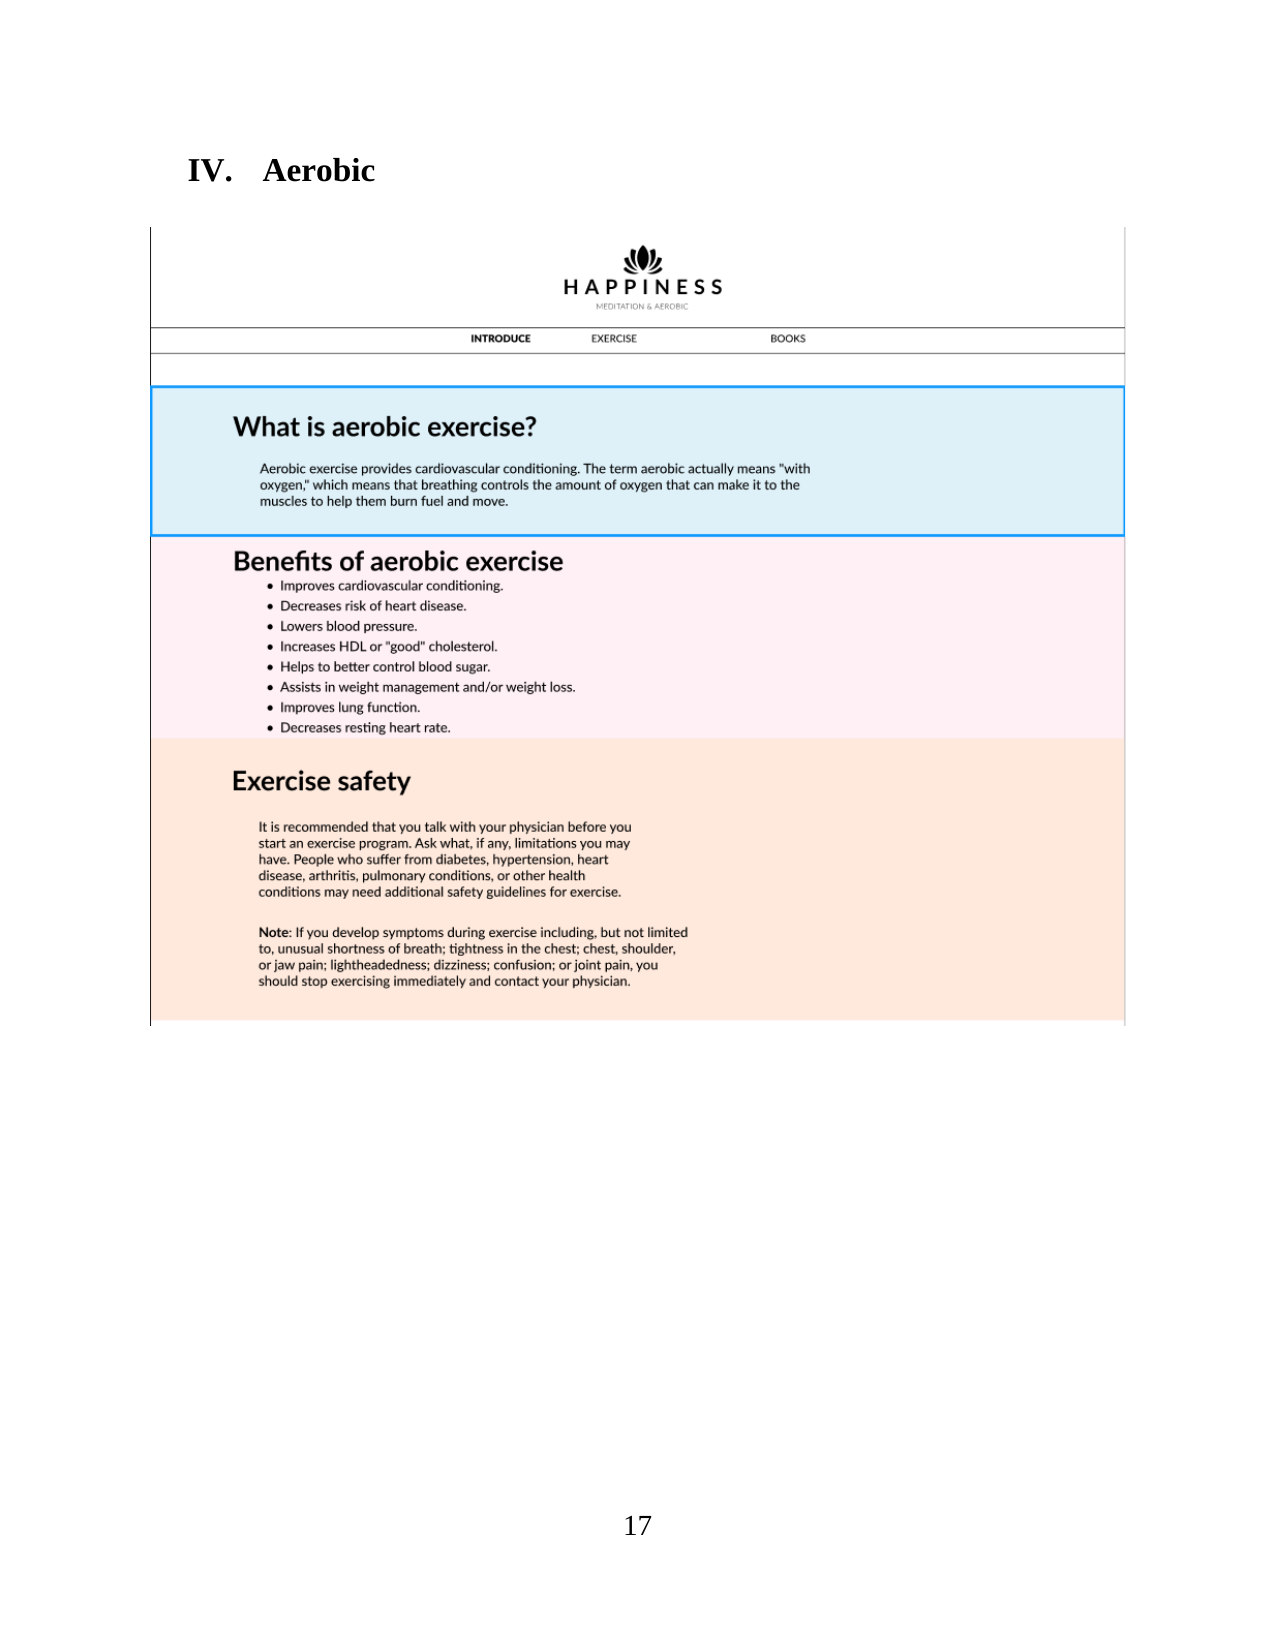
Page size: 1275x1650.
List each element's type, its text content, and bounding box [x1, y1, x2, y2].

subtitle Aerobic [187, 150, 1125, 188]
picture [150, 227, 1125, 1026]
